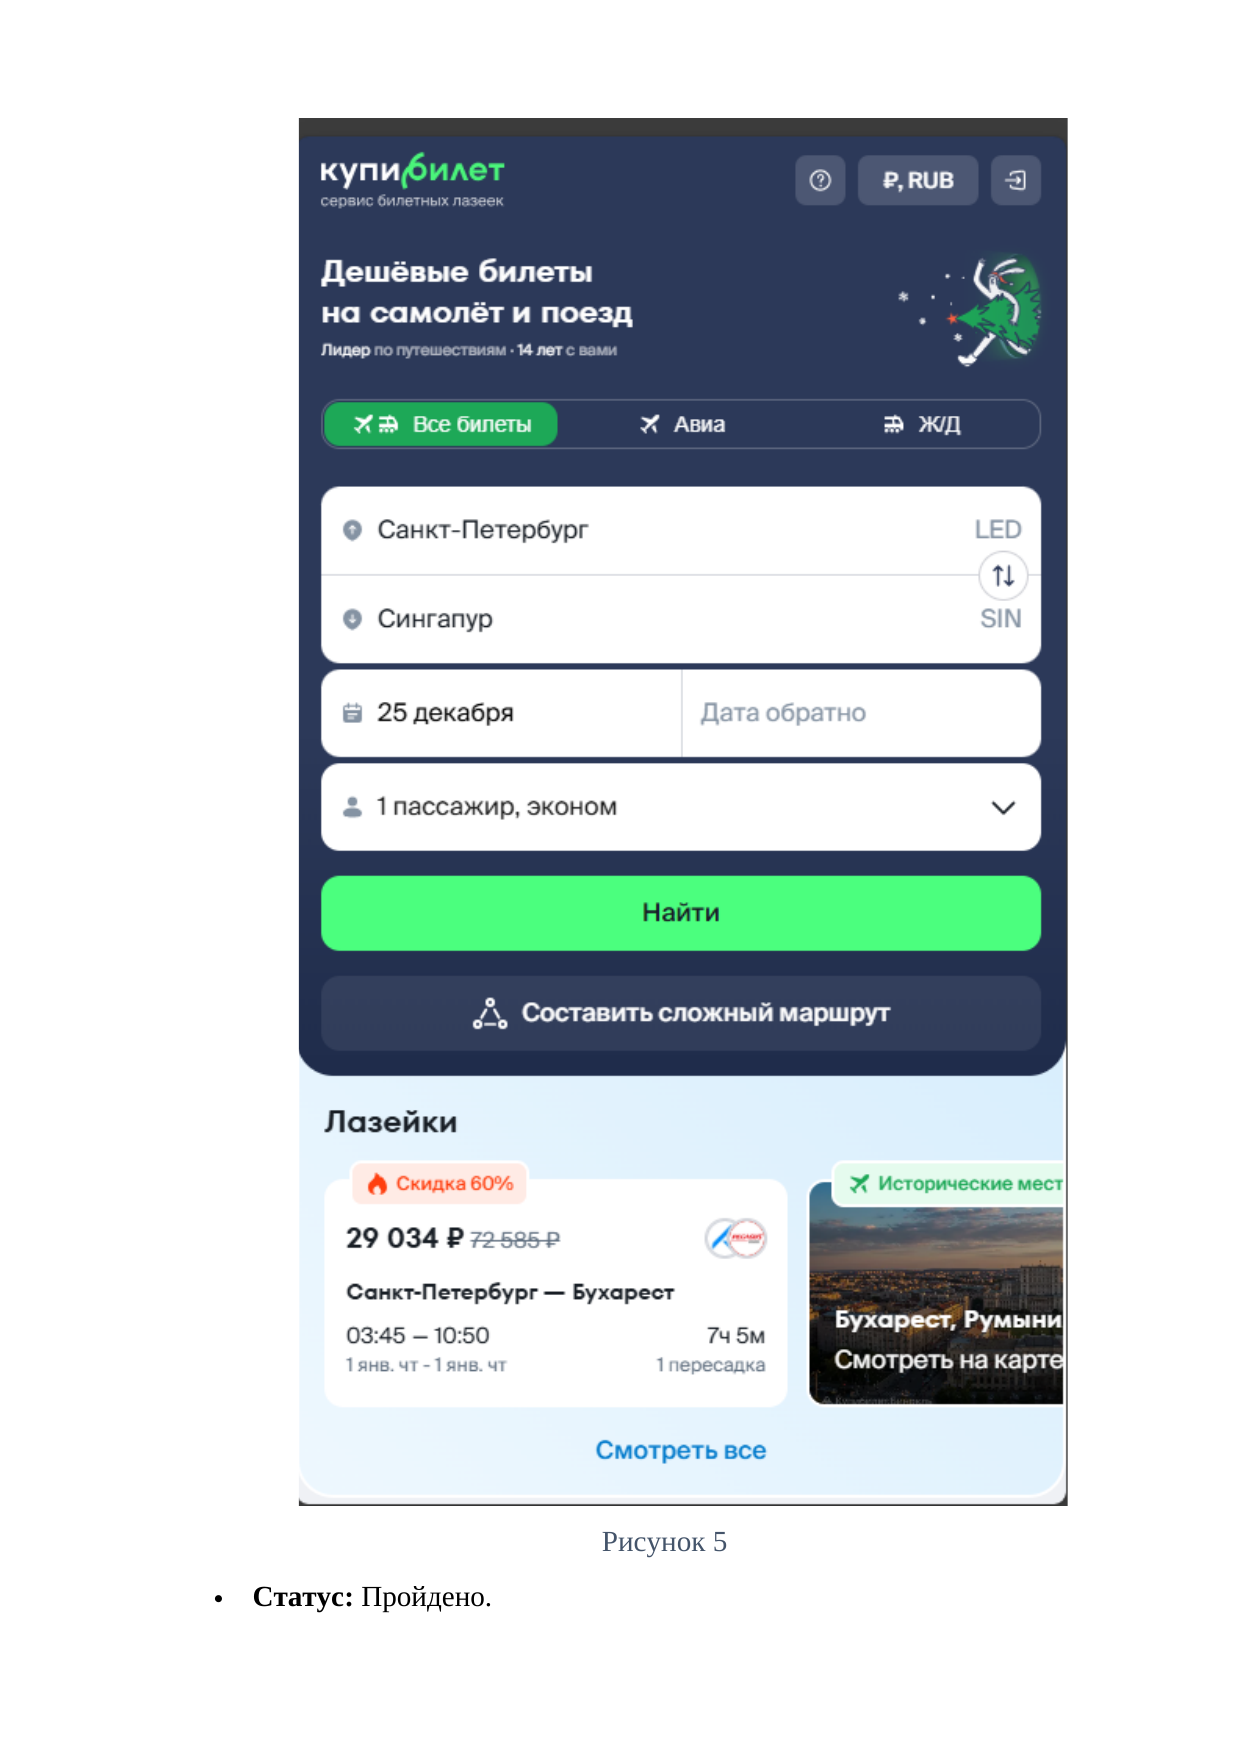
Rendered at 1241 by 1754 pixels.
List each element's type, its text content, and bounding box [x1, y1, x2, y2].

picture [298, 118, 1068, 1506]
list Статус: Пройдено. [215, 1579, 1152, 1612]
text Рисунок 5 [177, 1524, 1152, 1558]
